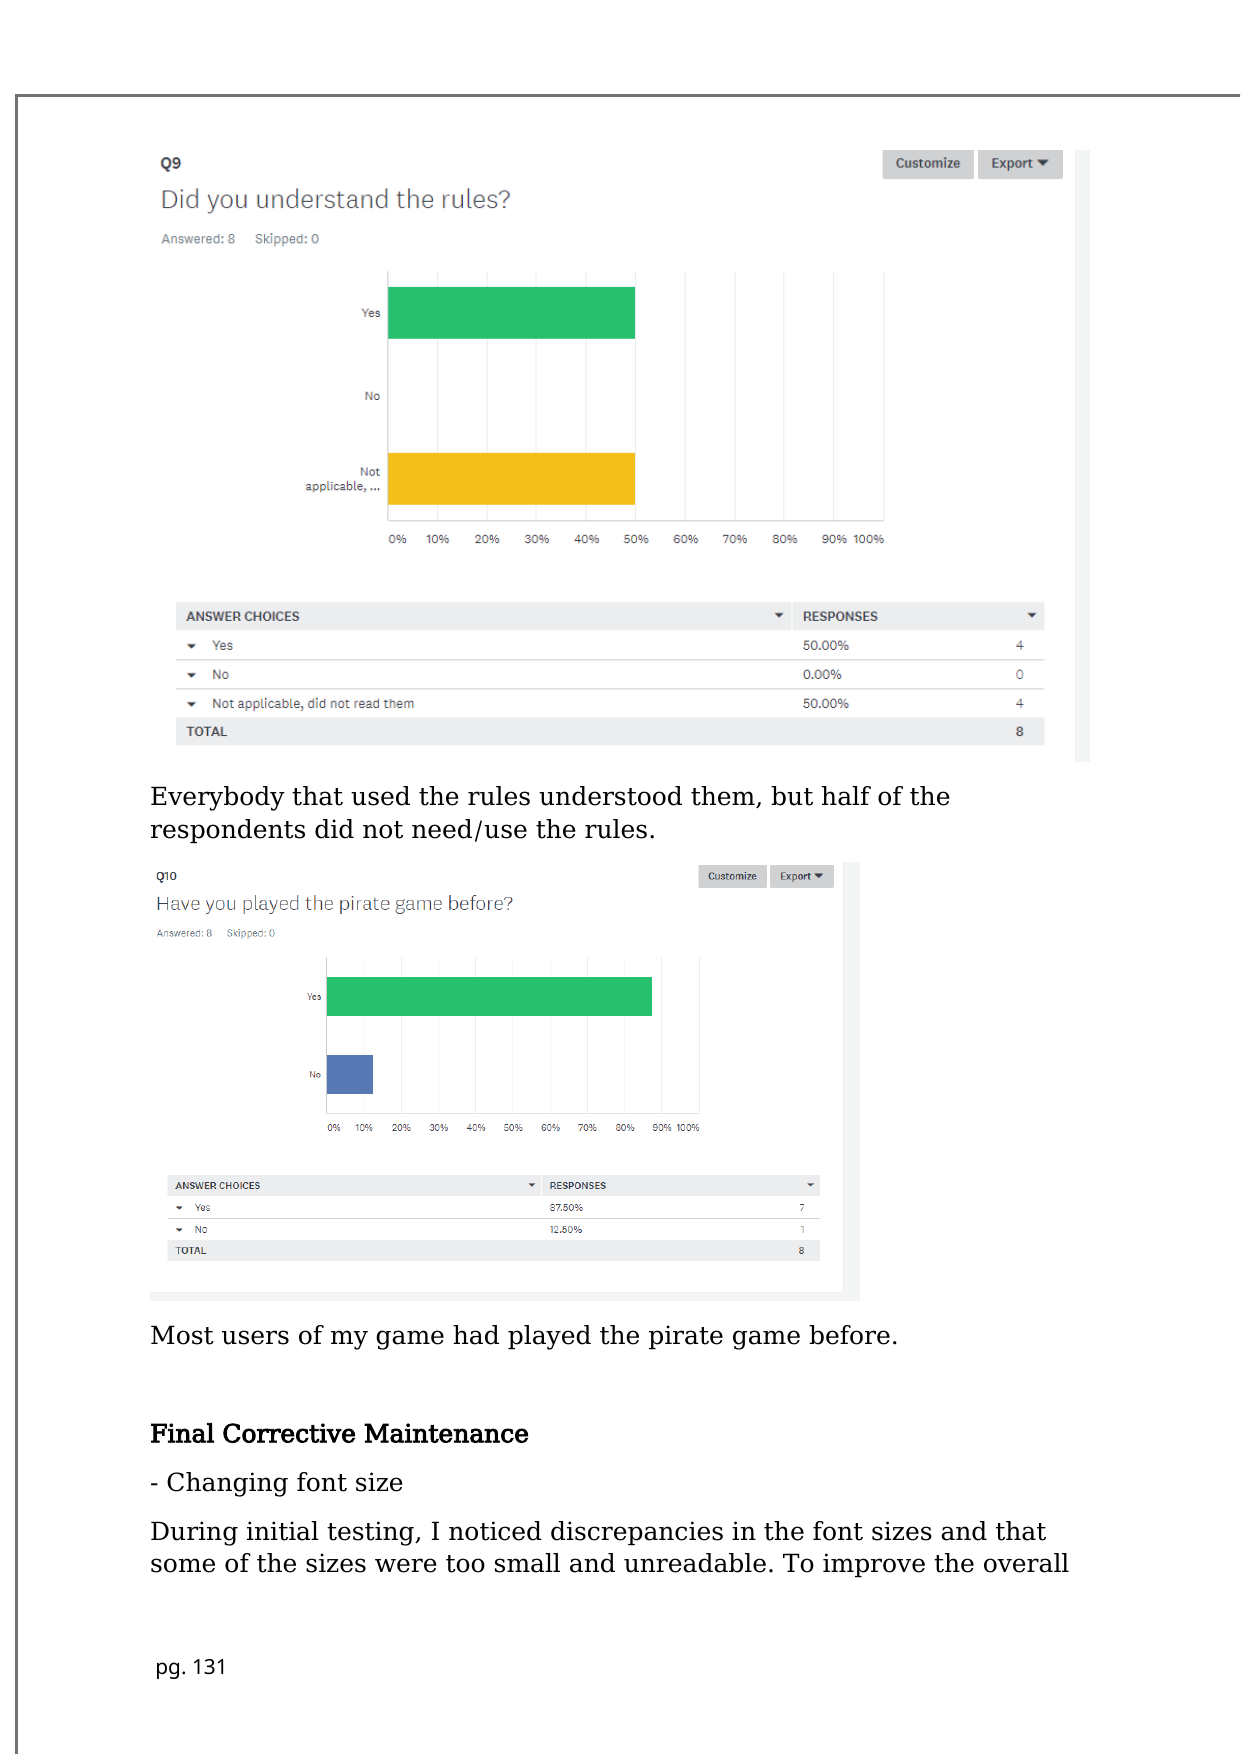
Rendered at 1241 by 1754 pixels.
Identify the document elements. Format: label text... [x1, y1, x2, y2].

text Everybody that used the rules understood them, but half of the respondents did not need/use the rules. [150, 781, 1090, 843]
text Most users of my game had played the pirate game before. [150, 1319, 1090, 1349]
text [150, 1516, 1090, 1578]
text - Changing font size [150, 1467, 1090, 1497]
picture [150, 862, 860, 1301]
text Final Corrective Maintenance [150, 1417, 1090, 1447]
picture [150, 150, 1091, 762]
